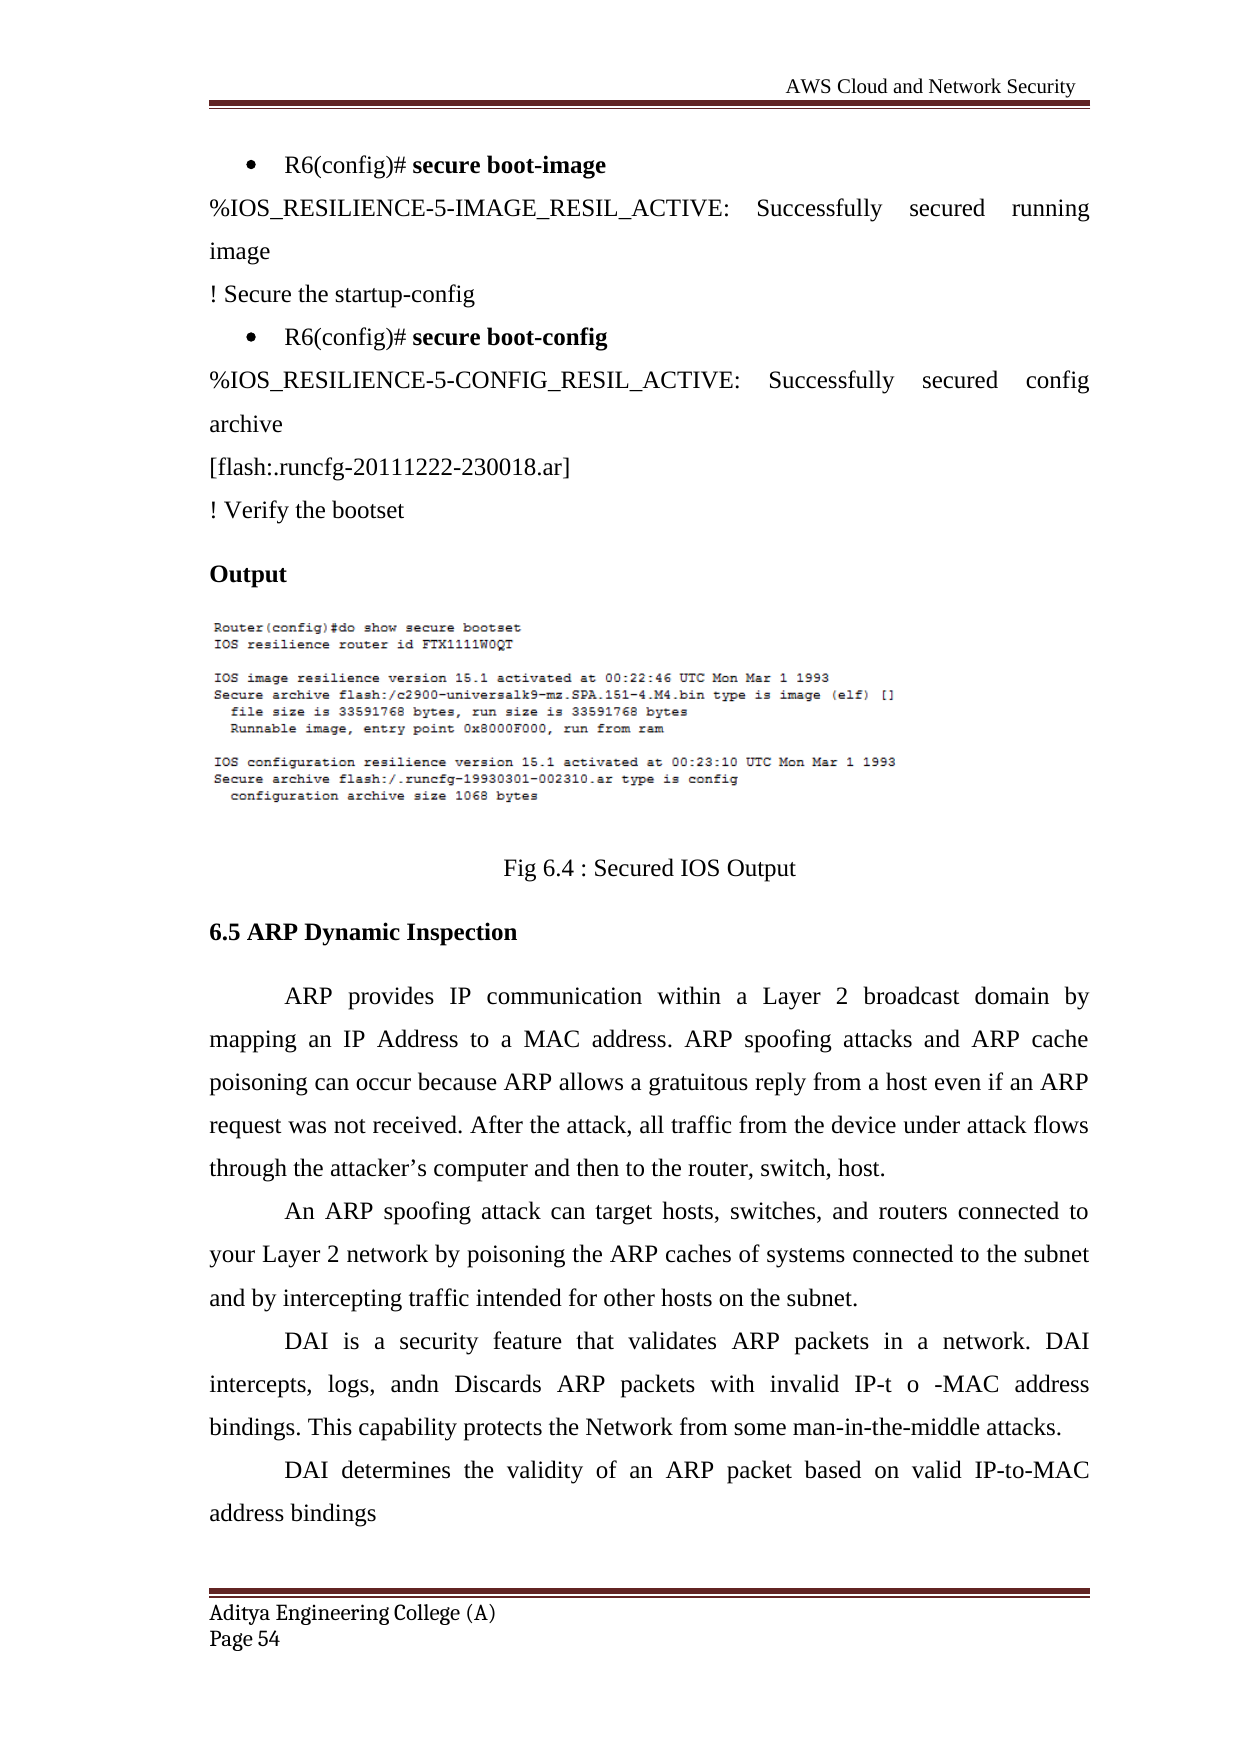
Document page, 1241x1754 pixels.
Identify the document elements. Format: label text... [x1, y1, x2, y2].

text 6.5 ARP Dynamic Inspection [209, 917, 1090, 946]
text An ARP spoofing attack can target hosts, switches, and routers connected to your Layer 2 network by poisoning the ARP caches of systems connected to the subnet and by intercepting traffic intended for other hosts on the subnet. [209, 1196, 1090, 1311]
text DAI is a security feature that validates ARP packets in a network. DAI intercepts, logs, andn Discards ARP packets with invalid IP-t o -MAC address bindings. This capability protects the Network from some man-in-the-middle attacks. [209, 1326, 1090, 1441]
list R6(config)# secure boot-config [247, 322, 1090, 351]
text ! Secure the startup-config [209, 279, 1090, 308]
text Output [209, 559, 1090, 588]
text ARP provides IP communication within a Layer 2 broadcast domain by mapping an IP Address to a MAC address. ARP spoofing attacks and ARP cache poisoning can occur because ARP allows a gratuitous reply from a host even if an ARP request was not received. After the attack, all traffic from the device under attack flows through the attacker’s computer and then to the router, switch, host. [209, 981, 1090, 1182]
text DAI determines the validity of an ARP packet based on valid IP-to-MAC address bindings [209, 1455, 1090, 1527]
text %IOS_RESILIENCE-5-CONFIG_RESIL_ACTIVE: Successfully secured config archive [209, 366, 1090, 437]
text Fig 6.4 : Secured IOS Output [209, 853, 1090, 882]
text ! Verify the bootset [209, 495, 1090, 524]
picture [209, 622, 1091, 819]
text [flash:.runcfg-20111222-230018.ar] [209, 452, 1090, 481]
list R6(config)# secure boot-image [247, 150, 1090, 179]
text %IOS_RESILIENCE-5-IMAGE_RESIL_ACTIVE: Successfully secured running image [209, 193, 1090, 265]
